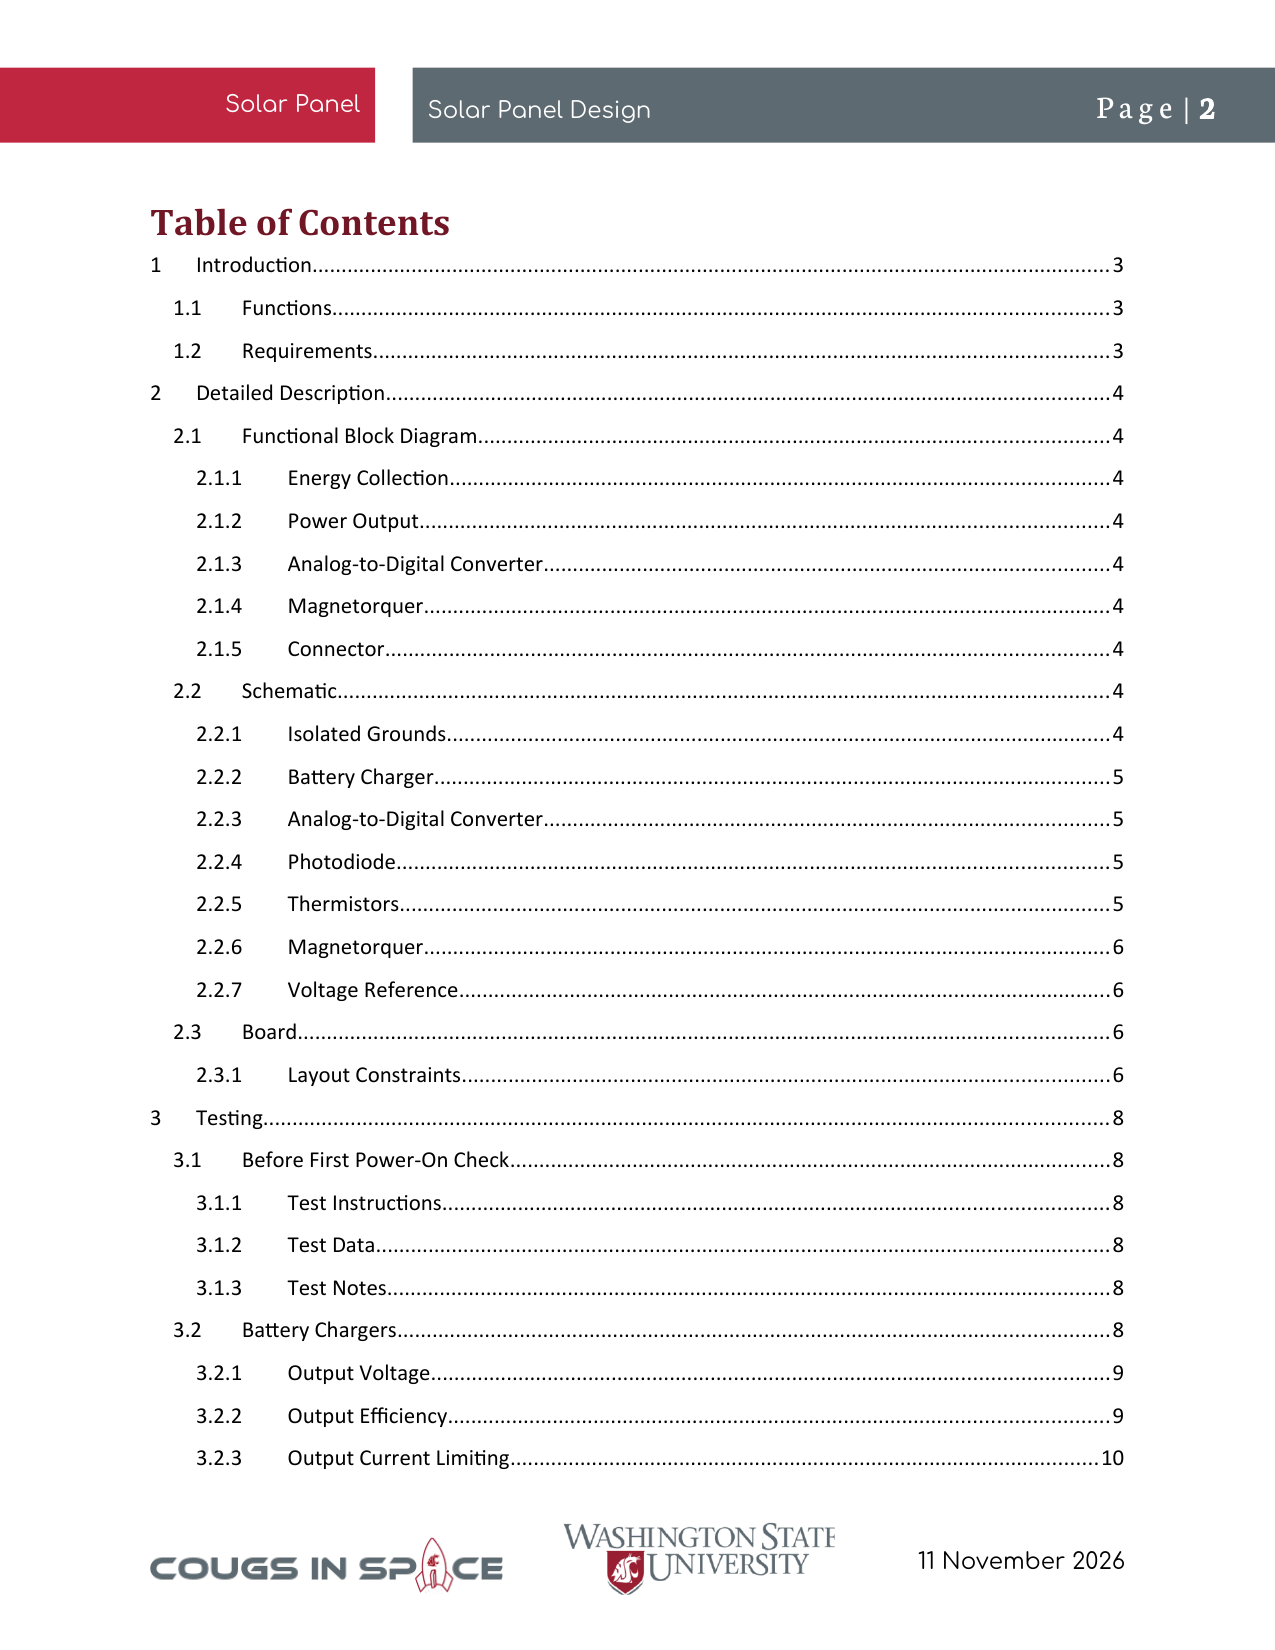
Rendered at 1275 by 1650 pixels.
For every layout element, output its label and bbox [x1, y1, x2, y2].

picture [150, 1537, 503, 1594]
picture [562, 1522, 835, 1594]
